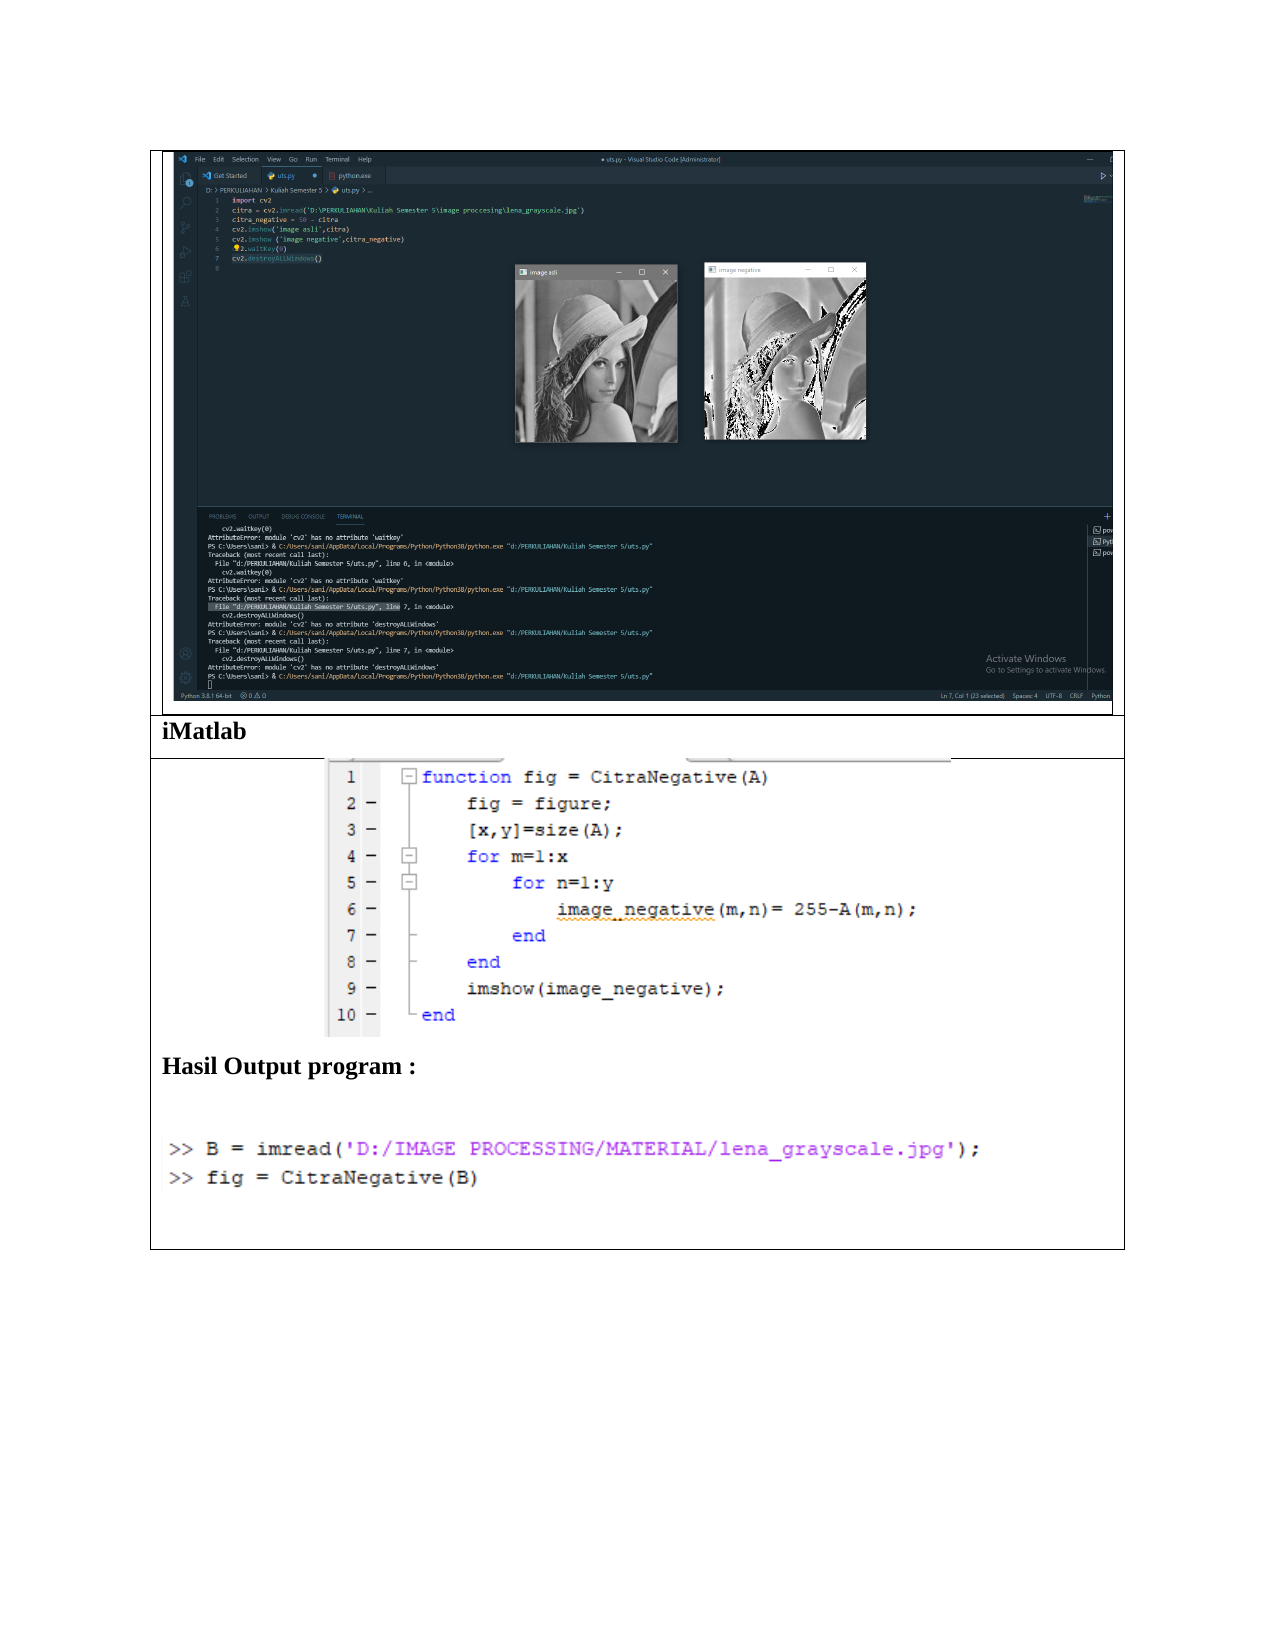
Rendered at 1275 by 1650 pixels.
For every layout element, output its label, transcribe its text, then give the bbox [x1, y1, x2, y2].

table_cell Hasil eksekusi program : [163, 152, 1112, 714]
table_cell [151, 759, 1124, 1249]
table_cell iMatlab [151, 716, 1124, 758]
picture [173, 152, 1113, 701]
picture [161, 1137, 990, 1192]
picture [324, 758, 951, 1037]
